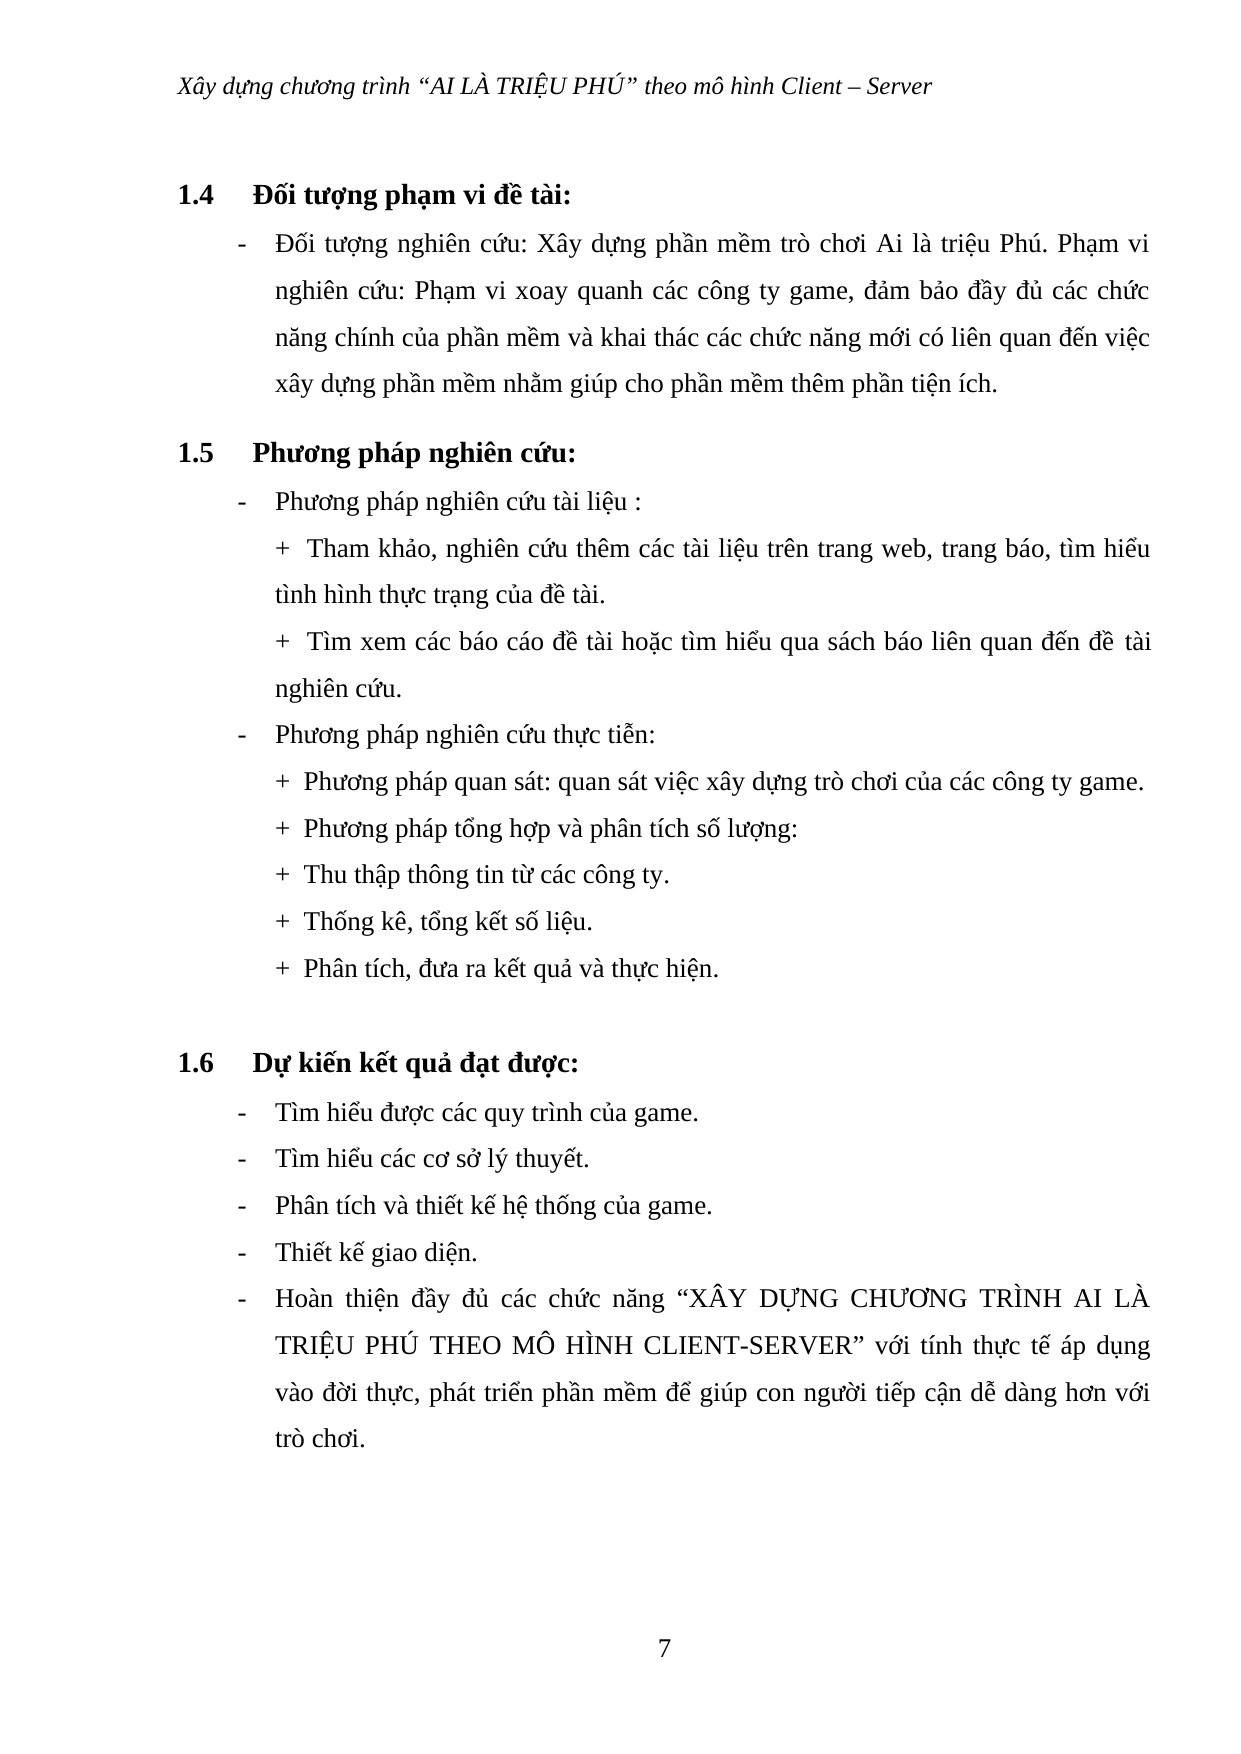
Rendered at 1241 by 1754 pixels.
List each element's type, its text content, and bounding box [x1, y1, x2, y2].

text + Phương pháp quan sát: quan sát việc xây dựng trò chơi của các công ty game. [275, 765, 1152, 796]
text + Tìm xem các báo cáo đề tài hoặc tìm hiểu qua sách báo liên quan đến đề tài nghiên cứu. [275, 625, 1152, 703]
text + Thu thập thông tin từ các công ty. [275, 859, 1152, 890]
list Phân tích và thiết kế hệ thống của game. [237, 1189, 1152, 1220]
list Tìm hiểu các cơ sở lý thuyết. [237, 1142, 1152, 1173]
text + Thống kê, tổng kết số liệu. [275, 905, 1152, 936]
text 1.5 Phương pháp nghiên cứu: [177, 435, 1152, 468]
text 1.6 Dự kiến kết quả đạt được: [177, 1045, 1152, 1079]
list Phương pháp nghiên cứu tài liệu : [237, 485, 1152, 516]
text + Phân tích, đưa ra kết quả và thực hiện. [275, 952, 1152, 983]
list Tìm hiểu được các quy trình của game. [237, 1096, 1152, 1127]
text + Tham khảo, nghiên cứu thêm các tài liệu trên trang web, trang báo, tìm hiểu tình hình thực trạng của đề tài. [275, 532, 1152, 610]
text + Phương pháp tổng hợp và phân tích số lượng: [275, 812, 1152, 843]
list Đối tượng nghiên cứu: Xây dựng phần mềm trò chơi Ai là triệu Phú. Phạm vi nghiên cứu: Phạm vi xoay quanh các công ty game, đảm bảo đầy đủ các chức năng chính của phần mềm và khai thác các chức năng mới có liên quan đến việc xây dựng phần mềm nhằm giúp cho phần mềm thêm phần tiện ích. [237, 227, 1152, 399]
list Thiết kế giao diện. [237, 1236, 1152, 1267]
list Phương pháp nghiên cứu thực tiễn: [237, 719, 1152, 750]
list Hoàn thiện đầy đủ các chức năng “XÂY DỰNG CHƯƠNG TRÌNH AI LÀ TRIỆU PHÚ THEO MÔ HÌNH CLIENT-SERVER” với tính thực tế áp dụng vào đời thực, phát triển phần mềm để giúp con người tiếp cận dễ dàng hơn với trò chơi. [237, 1282, 1152, 1453]
text 1.4 Đối tượng phạm vi đề tài: [177, 177, 1152, 211]
